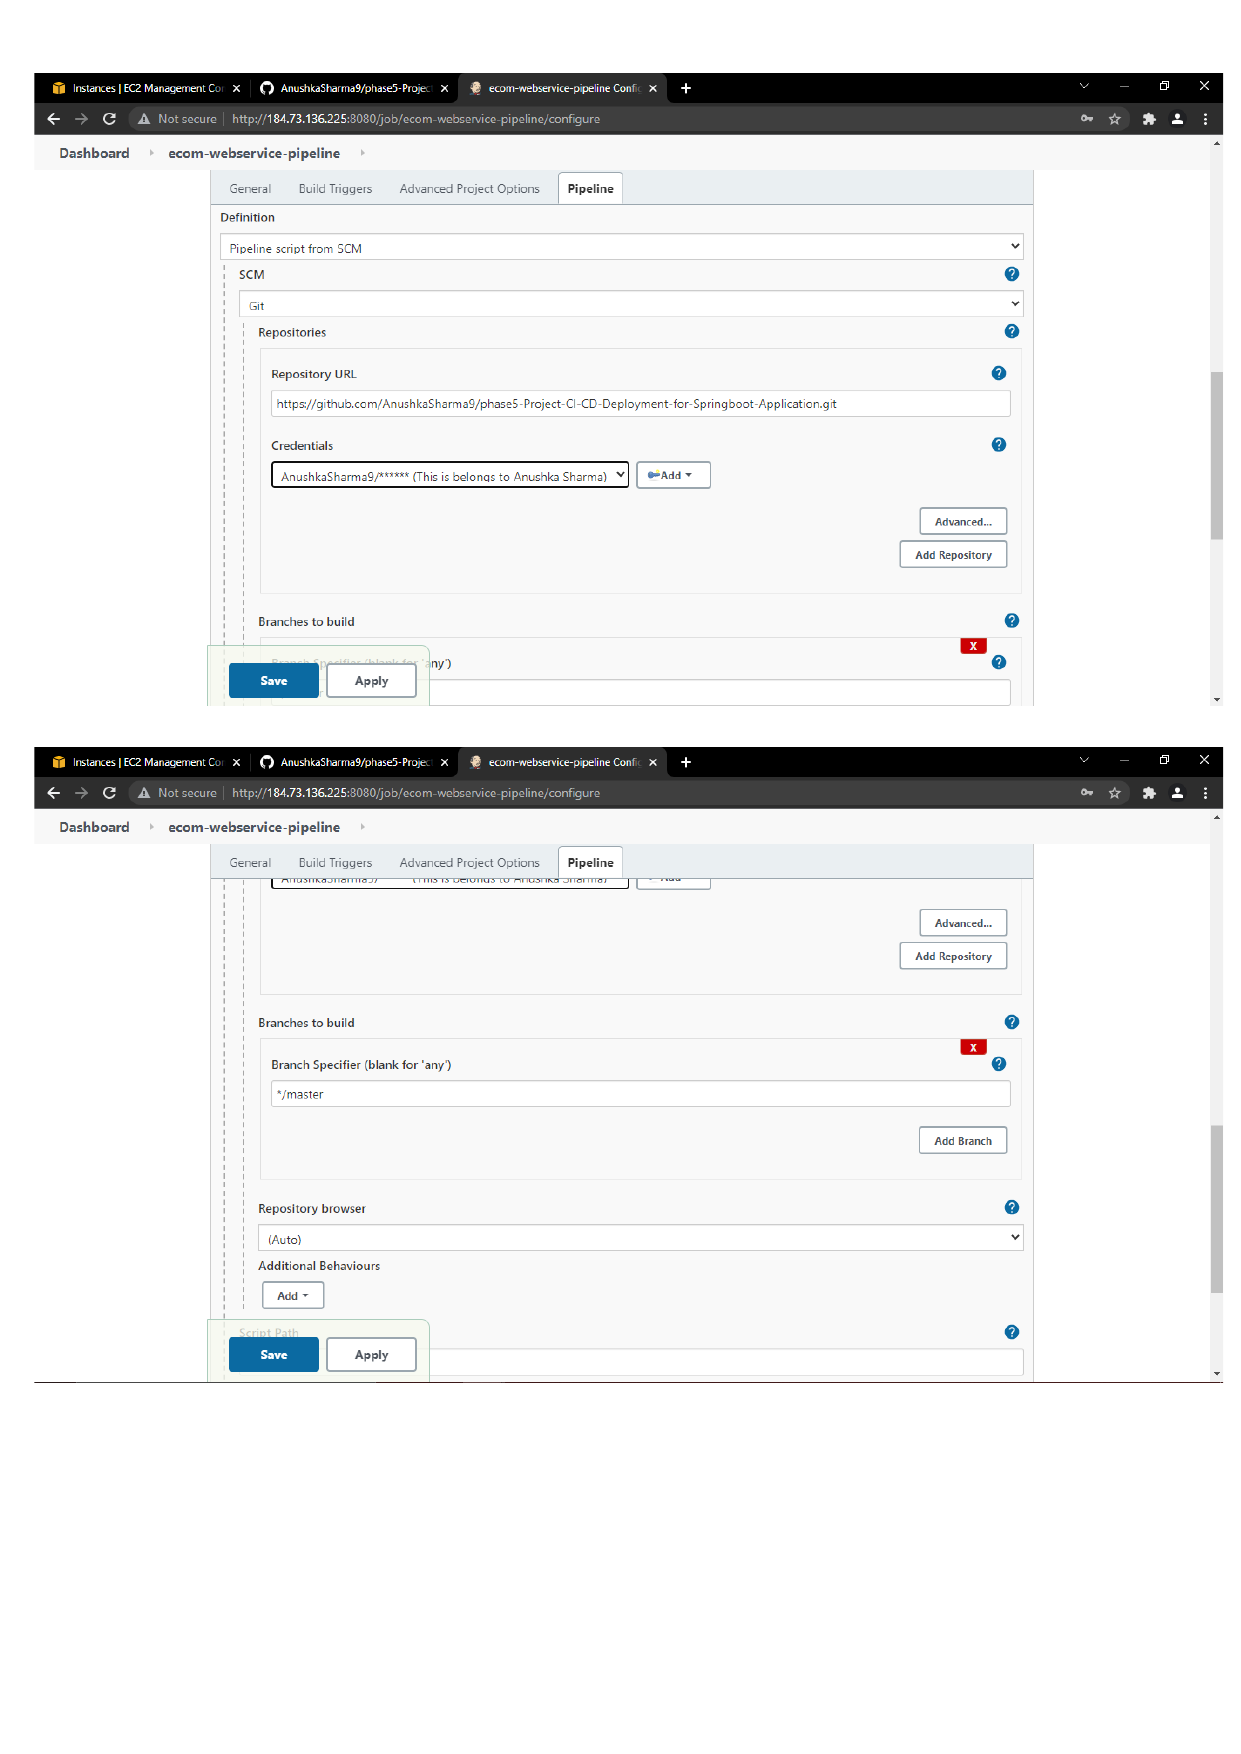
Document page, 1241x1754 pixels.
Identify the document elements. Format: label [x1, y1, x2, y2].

picture [34, 73, 1224, 706]
picture [34, 747, 1224, 1383]
